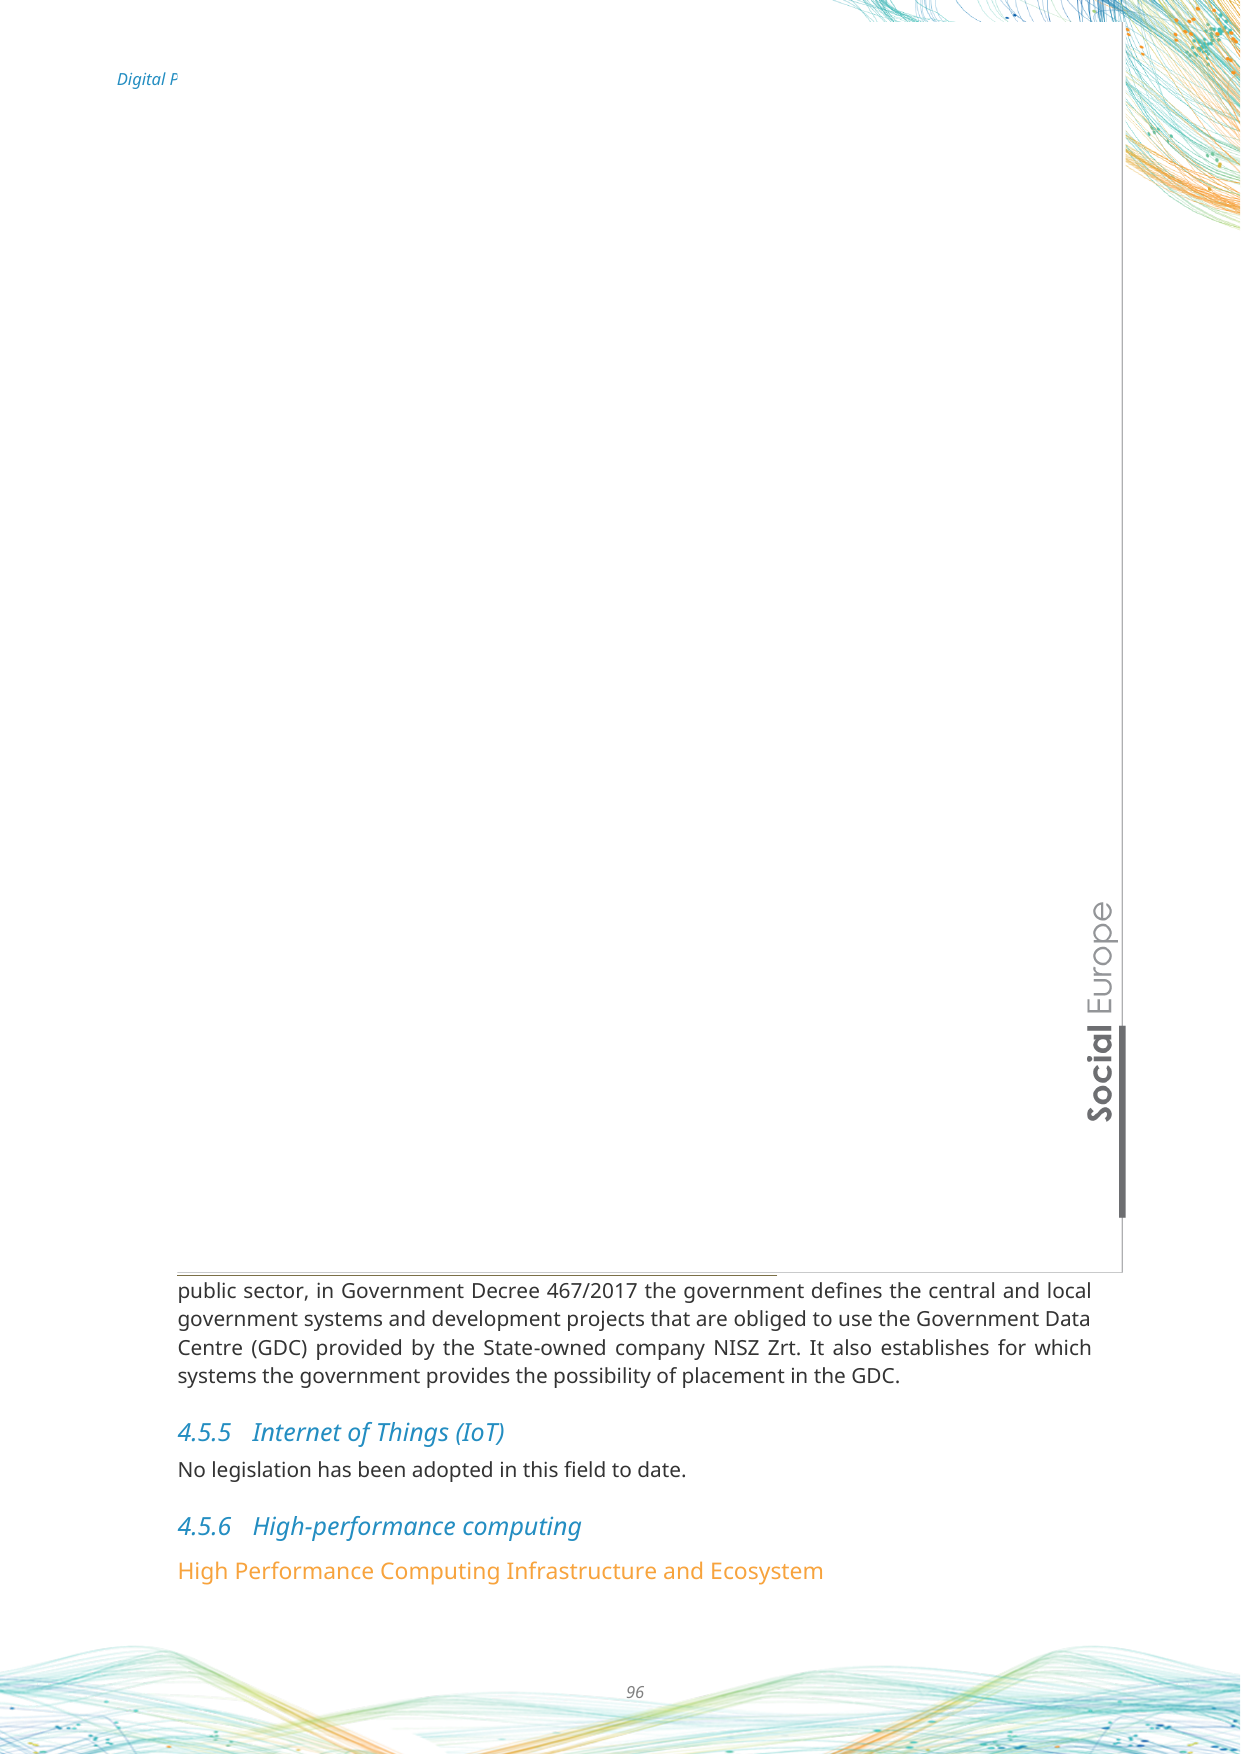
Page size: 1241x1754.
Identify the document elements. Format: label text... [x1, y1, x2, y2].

subtitle Internet of Things (IoT) [177, 1414, 1092, 1449]
picture [177, 0, 1241, 1273]
subtitle High-performance computing [177, 1508, 1092, 1542]
text No legislation has been adopted in this field to date. [177, 1455, 1092, 1483]
picture [0, 1621, 1241, 1754]
text Avoiding using external (public and hybrid) cloud services in the public administration is a key element of the Hungarian government’s policy. Regarding the use of cloud services in the public sector, in Government Decree 467/2017 the government defines the central and local government systems and development projects that are obliged to use the Government Data Centre (GDC) provided by the State-owned company NISZ Zrt. It also establishes for which systems the government provides the possibility of placement in the GDC. [177, 1276, 1092, 1389]
subtitle High Performance Computing Infrastructure and Ecosystem [177, 1555, 1092, 1586]
